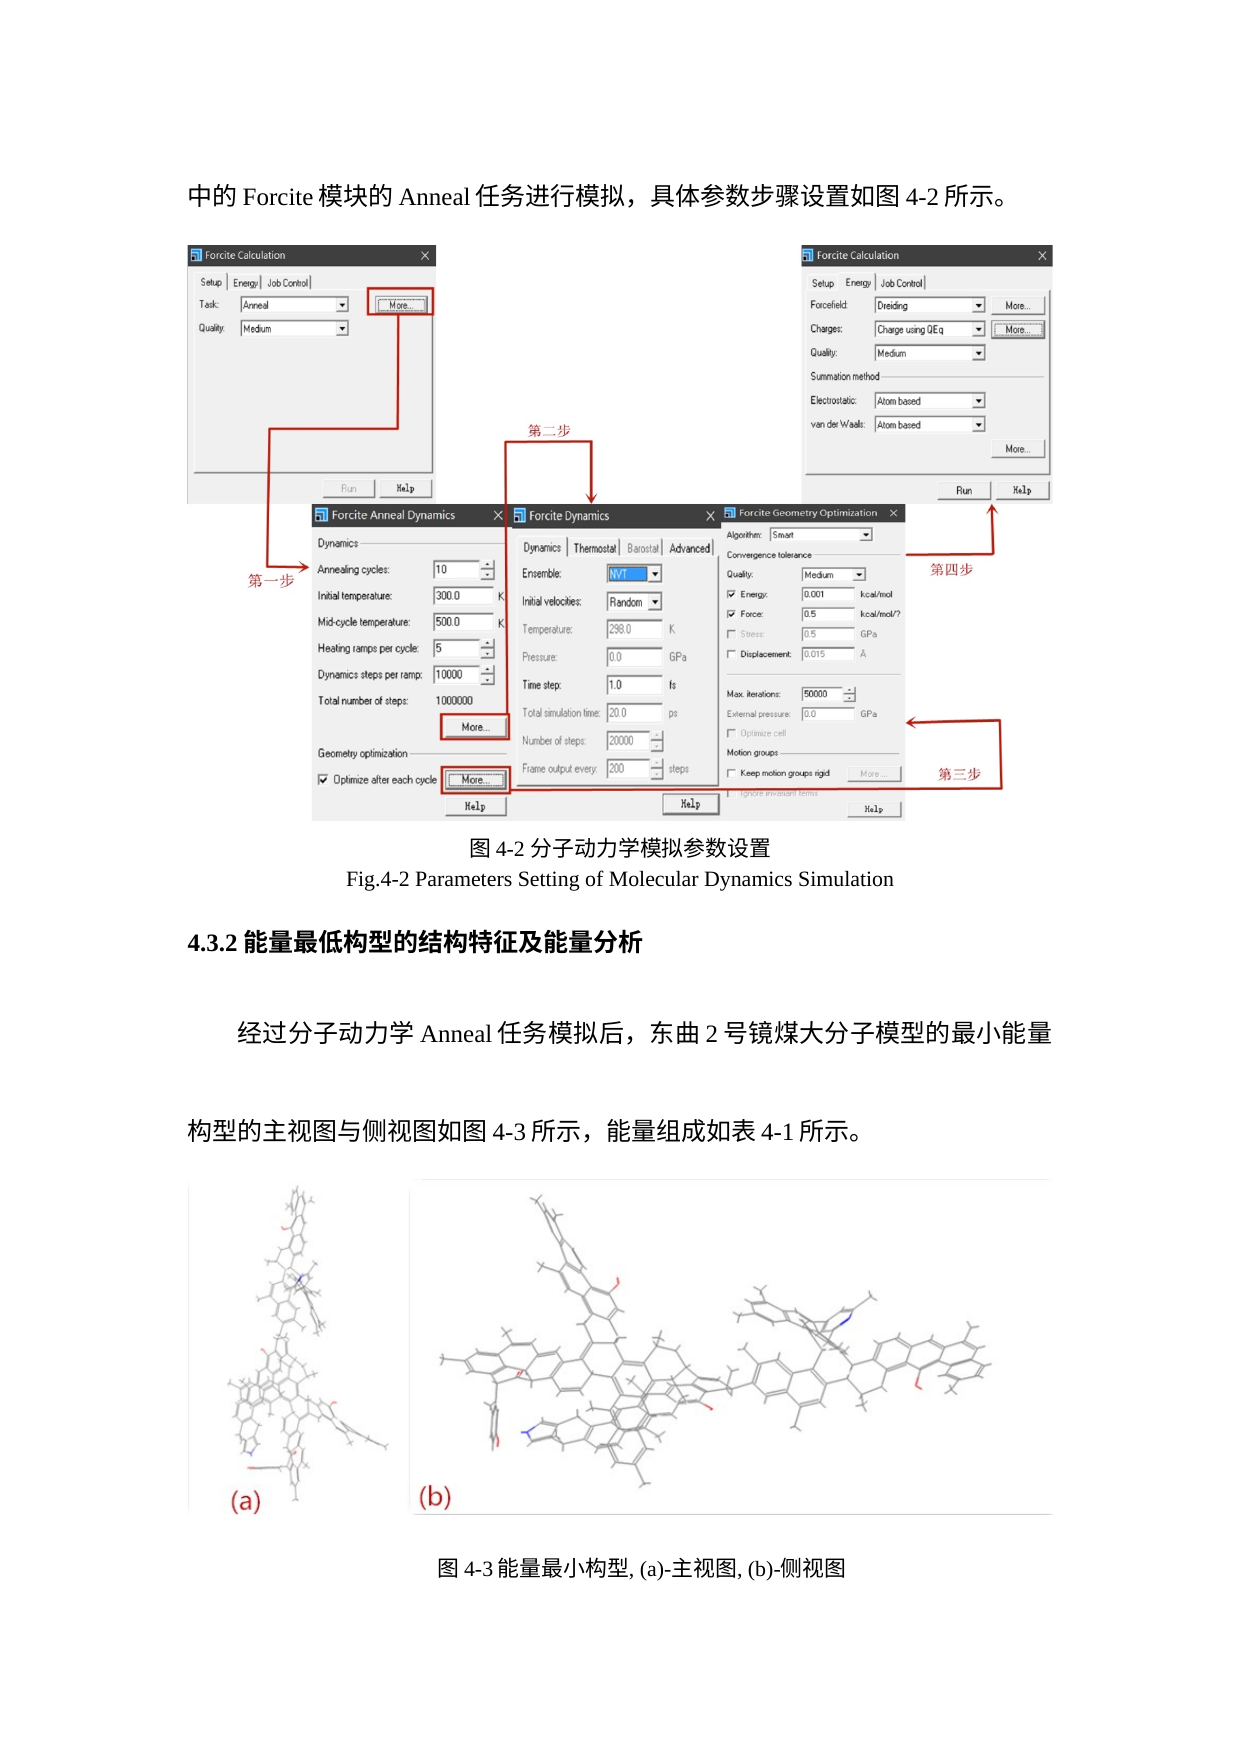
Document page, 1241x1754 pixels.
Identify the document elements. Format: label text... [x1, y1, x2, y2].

picture [187, 1179, 1053, 1515]
text 4.3.2 能量最低构型的结构特征及能量分析 [187, 908, 1053, 973]
text 图4-3能量最小构型, (a)-主视图, (b)-侧视图 [187, 1551, 1053, 1583]
text 经过分子动力学Anneal任务模拟后，东曲2号镜煤大分子模型的最小能量构型的主视图与侧视图如图4-3所示，能量组成如表4-1所示。 [187, 999, 1053, 1162]
text 图4-2 分子动力学模拟参数设置 [187, 830, 1053, 863]
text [187, 162, 1053, 227]
picture [187, 245, 1053, 821]
text Fig.4-2 Parameters Setting of Molecular Dynamics Simulation [187, 863, 1053, 895]
